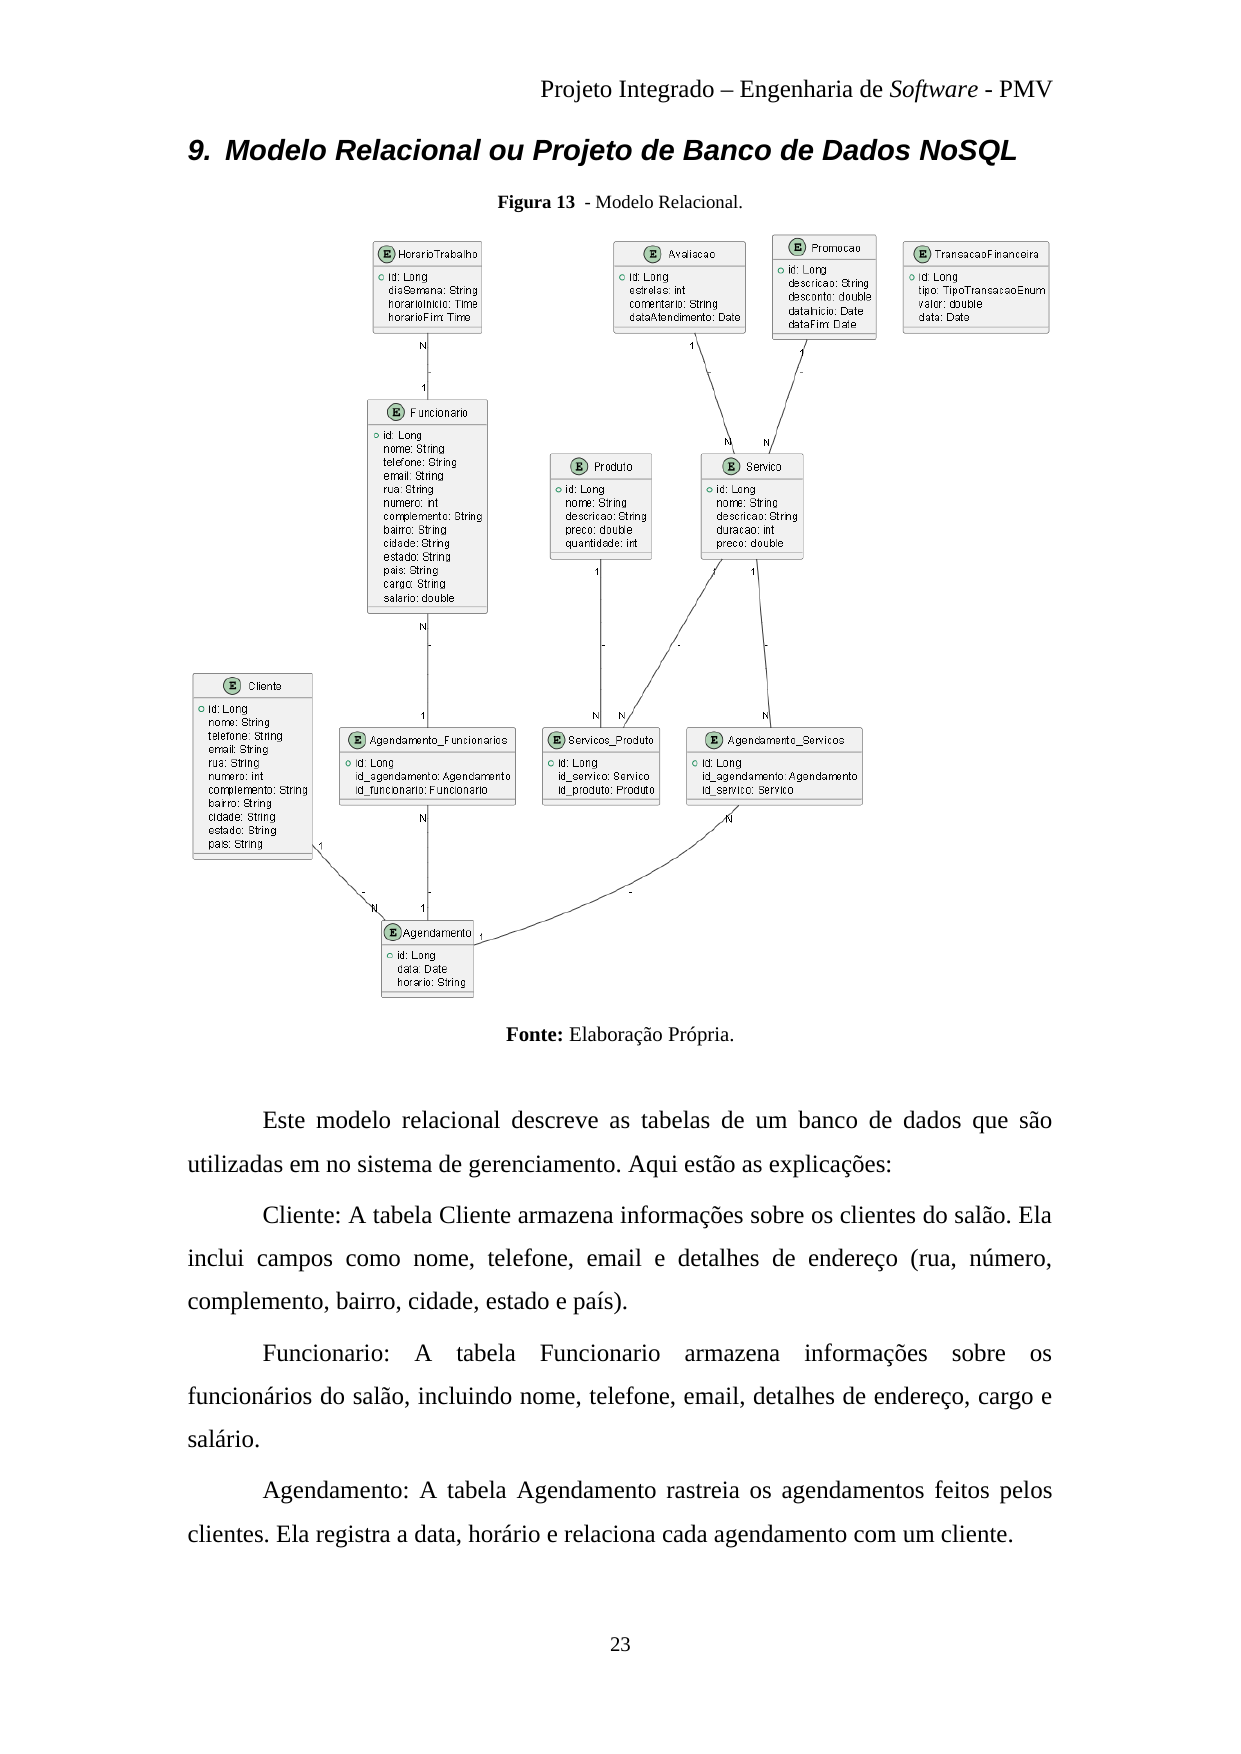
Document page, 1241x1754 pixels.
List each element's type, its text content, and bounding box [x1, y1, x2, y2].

text Agendamento: A tabela Agendamento rastreia os agendamentos feitos pelos clientes. Ela registra a data, horário e relaciona cada agendamento com um cliente. [187, 1476, 1053, 1547]
picture [187, 229, 1054, 1002]
text Fonte: Elaboração Própria. [187, 1022, 1053, 1046]
subtitle Modelo Relacional ou Projeto de Banco de Dados NoSQL [187, 133, 1053, 166]
text Cliente: A tabela Cliente armazena informações sobre os clientes do salão. Ela inclui campos como nome, telefone, email e detalhes de endereço (rua, número, complemento, bairro, cidade, estado e país). [187, 1200, 1053, 1315]
text Funcionario: A tabela Funcionario armazena informações sobre os funcionários do salão, incluindo nome, telefone, email, detalhes de endereço, cargo e salário. [187, 1338, 1053, 1453]
text Figura 13 - Modelo Relacional. [187, 191, 1053, 213]
text Este modelo relacional descreve as tabelas de um banco de dados que são utilizadas em no sistema de gerenciamento. Aqui estão as explicações: [187, 1106, 1053, 1177]
